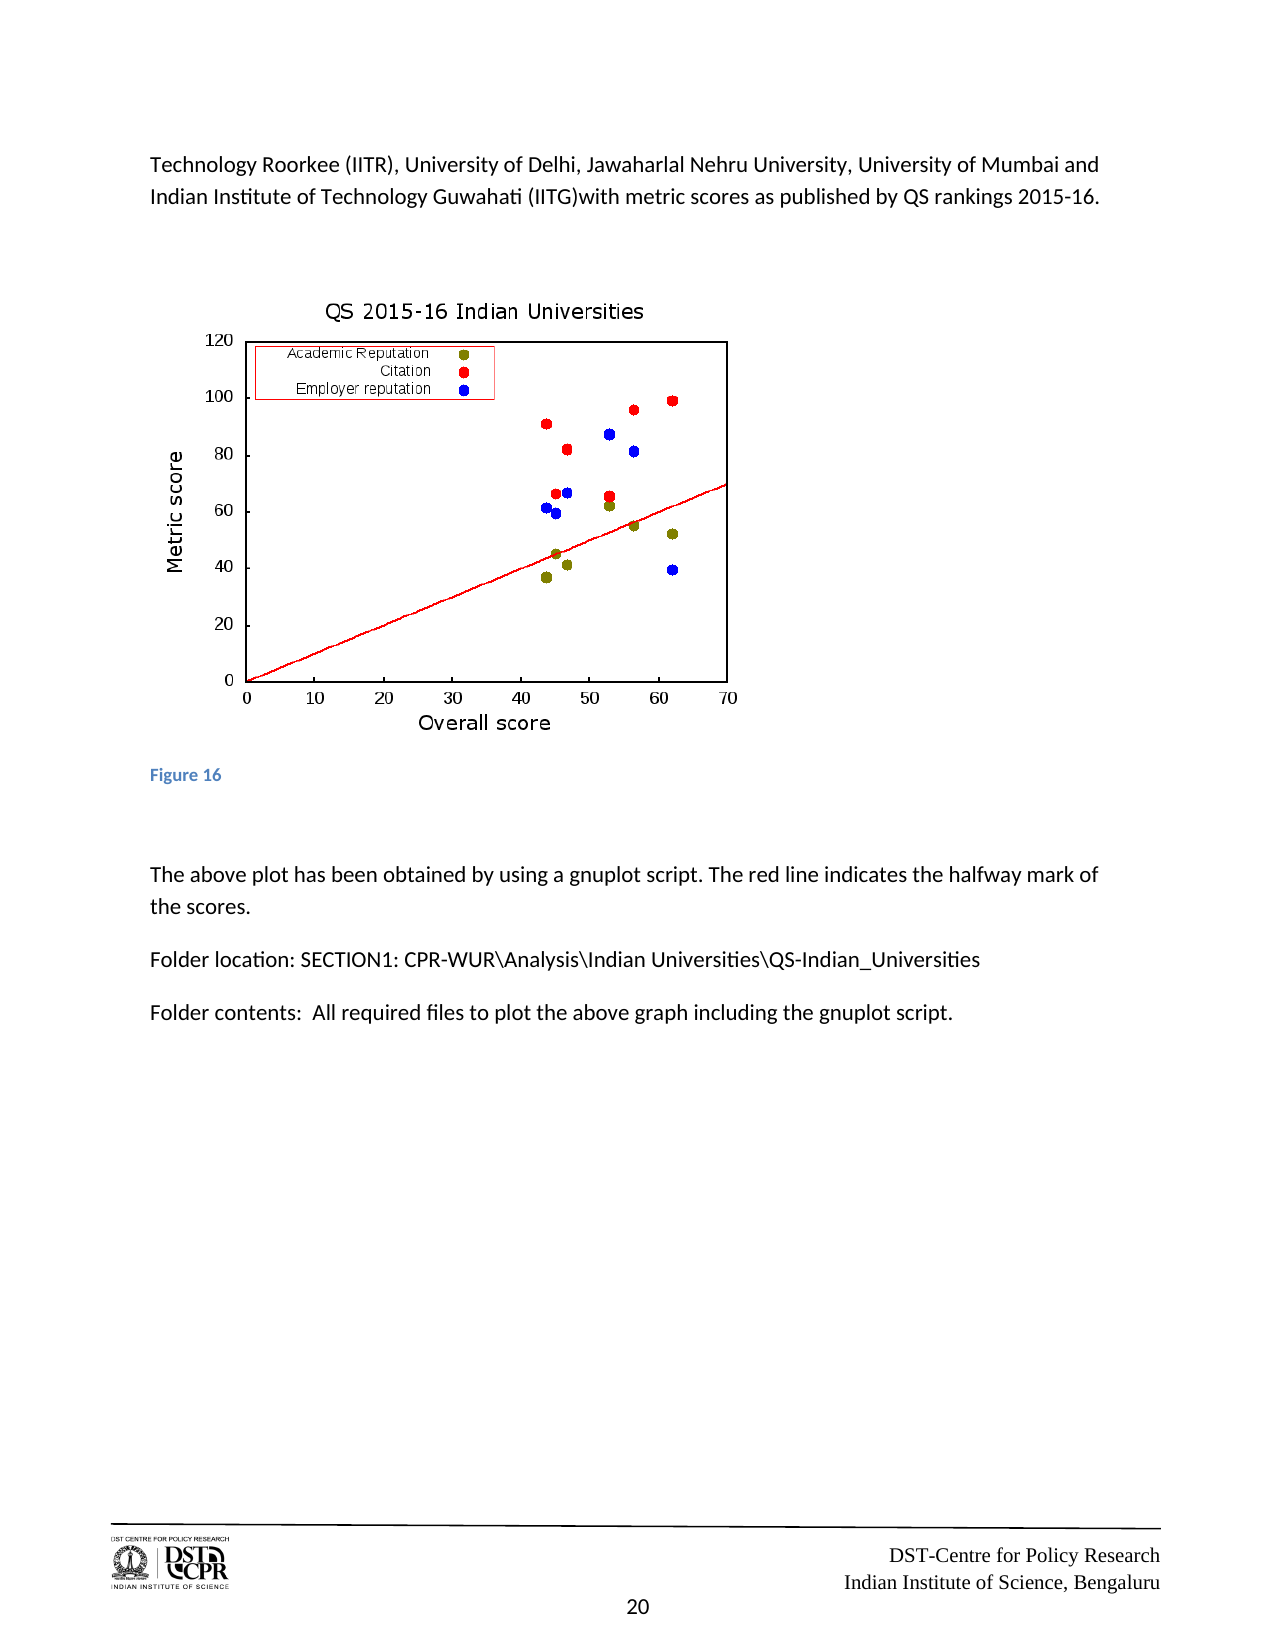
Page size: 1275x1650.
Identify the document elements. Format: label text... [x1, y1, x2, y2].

text The above plot has been obtained by using a gnuplot script. The red line indicates the halfway mark of the scores. [150, 860, 1125, 920]
text Folder location: SECTION1: CPR-WUR\Analysis\Indian Universities\QS-Indian_Universities [150, 945, 1125, 973]
picture [109, 1533, 232, 1592]
picture [155, 288, 756, 739]
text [150, 150, 1125, 210]
text Folder contents: All required files to plot the above graph including the gnuplot script. [150, 998, 1125, 1026]
